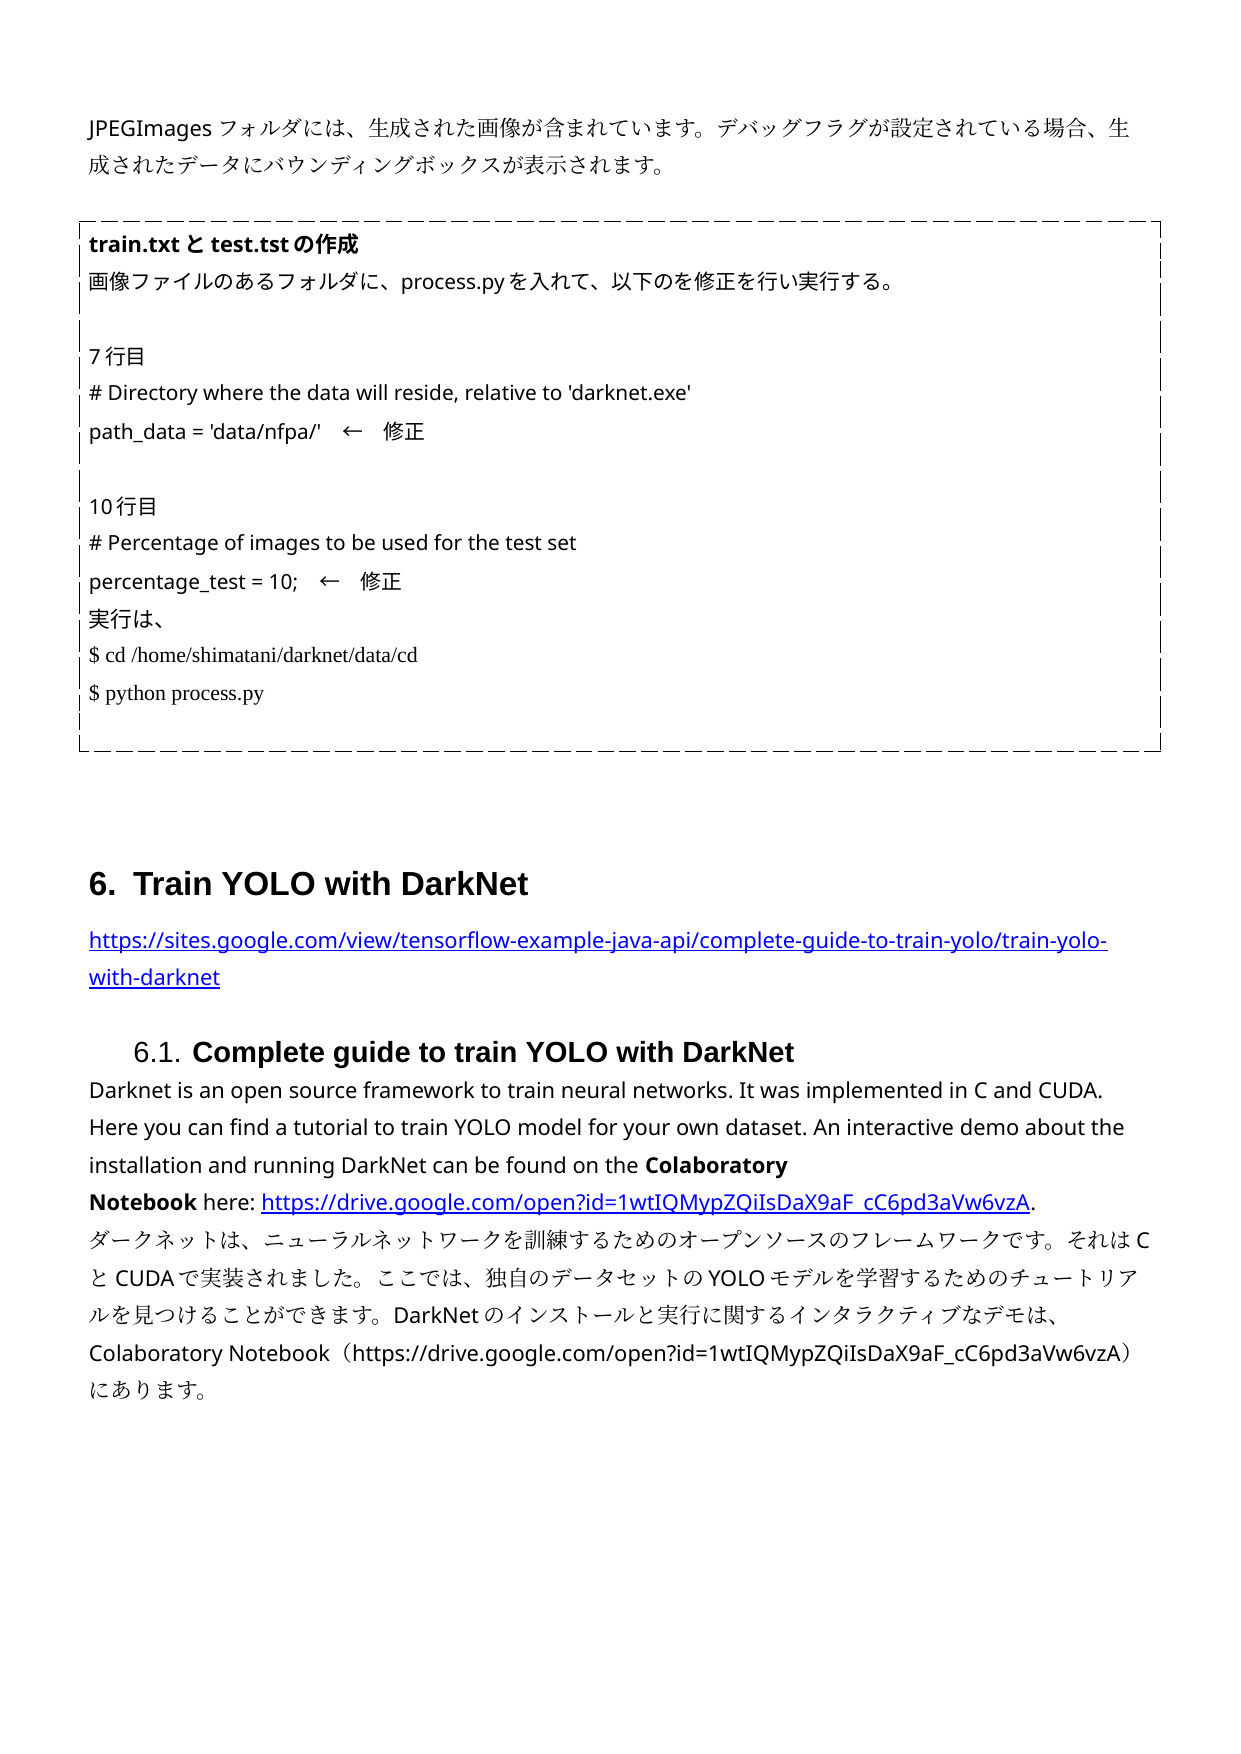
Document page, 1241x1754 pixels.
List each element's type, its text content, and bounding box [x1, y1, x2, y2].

text # Directory where the data will reside, relative to 'darknet.exe' [89, 374, 1152, 411]
text percentage_test = 10; ← 修正 [89, 561, 1152, 599]
text https://sites.google.com/view/tensorflow-example-java-api/complete-guide-to-train-yolo/train-yolo-with-darknet [89, 921, 1152, 996]
text 10行目 [89, 486, 1152, 524]
text JPEGImagesフォルダには、生成された画像が含まれています。デバッグフラグが設定されている場合、生成されたデータにバウンディングボックスが表示されます。 [89, 108, 1152, 183]
text 7行目 [89, 336, 1152, 374]
text 画像ファイルのあるフォルダに、process.pyを入れて、以下のを修正を行い実行する。 [89, 261, 1152, 299]
text $ python process.py [89, 674, 1152, 711]
subtitle Train YOLO with DarkNet [89, 846, 1152, 921]
subtitle Complete guide to train YOLO with DarkNet [133, 1033, 1152, 1071]
text # Percentage of images to be used for the test set [89, 524, 1152, 561]
text path_data = 'data/nfpa/' ← 修正 [89, 411, 1152, 449]
text $ cd /home/shimatani/darknet/data/cd [89, 636, 1152, 674]
text Darknet is an open source framework to train neural networks. It was implemented in C and CUDA. Here you can find a tutorial to train YOLO model for your own dataset. An interactive demo about the installation and running DarkNet can be found on the Colaboratory Notebook here: https://drive.google.com/open?id=1wtIQMypZQiIsDaX9aF_cC6pd3aVw6vzA. [89, 1071, 1152, 1221]
text ダークネットは、ニューラルネットワークを訓練するためのオープンソースのフレームワークです。それはCとCUDAで実装されました。ここでは、独自のデータセットのYOLOモデルを学習するためのチュートリアルを見つけることができます。DarkNetのインストールと実行に関するインタラクティブなデモは、Colaboratory Notebook（https://drive.google.com/open?id=1wtIQMypZQiIsDaX9aF_cC6pd3aVw6vzA）にあります。 [89, 1221, 1152, 1408]
text 実行は、 [89, 599, 1152, 636]
text train.txtとtest.tstの作成 [79, 221, 1161, 261]
